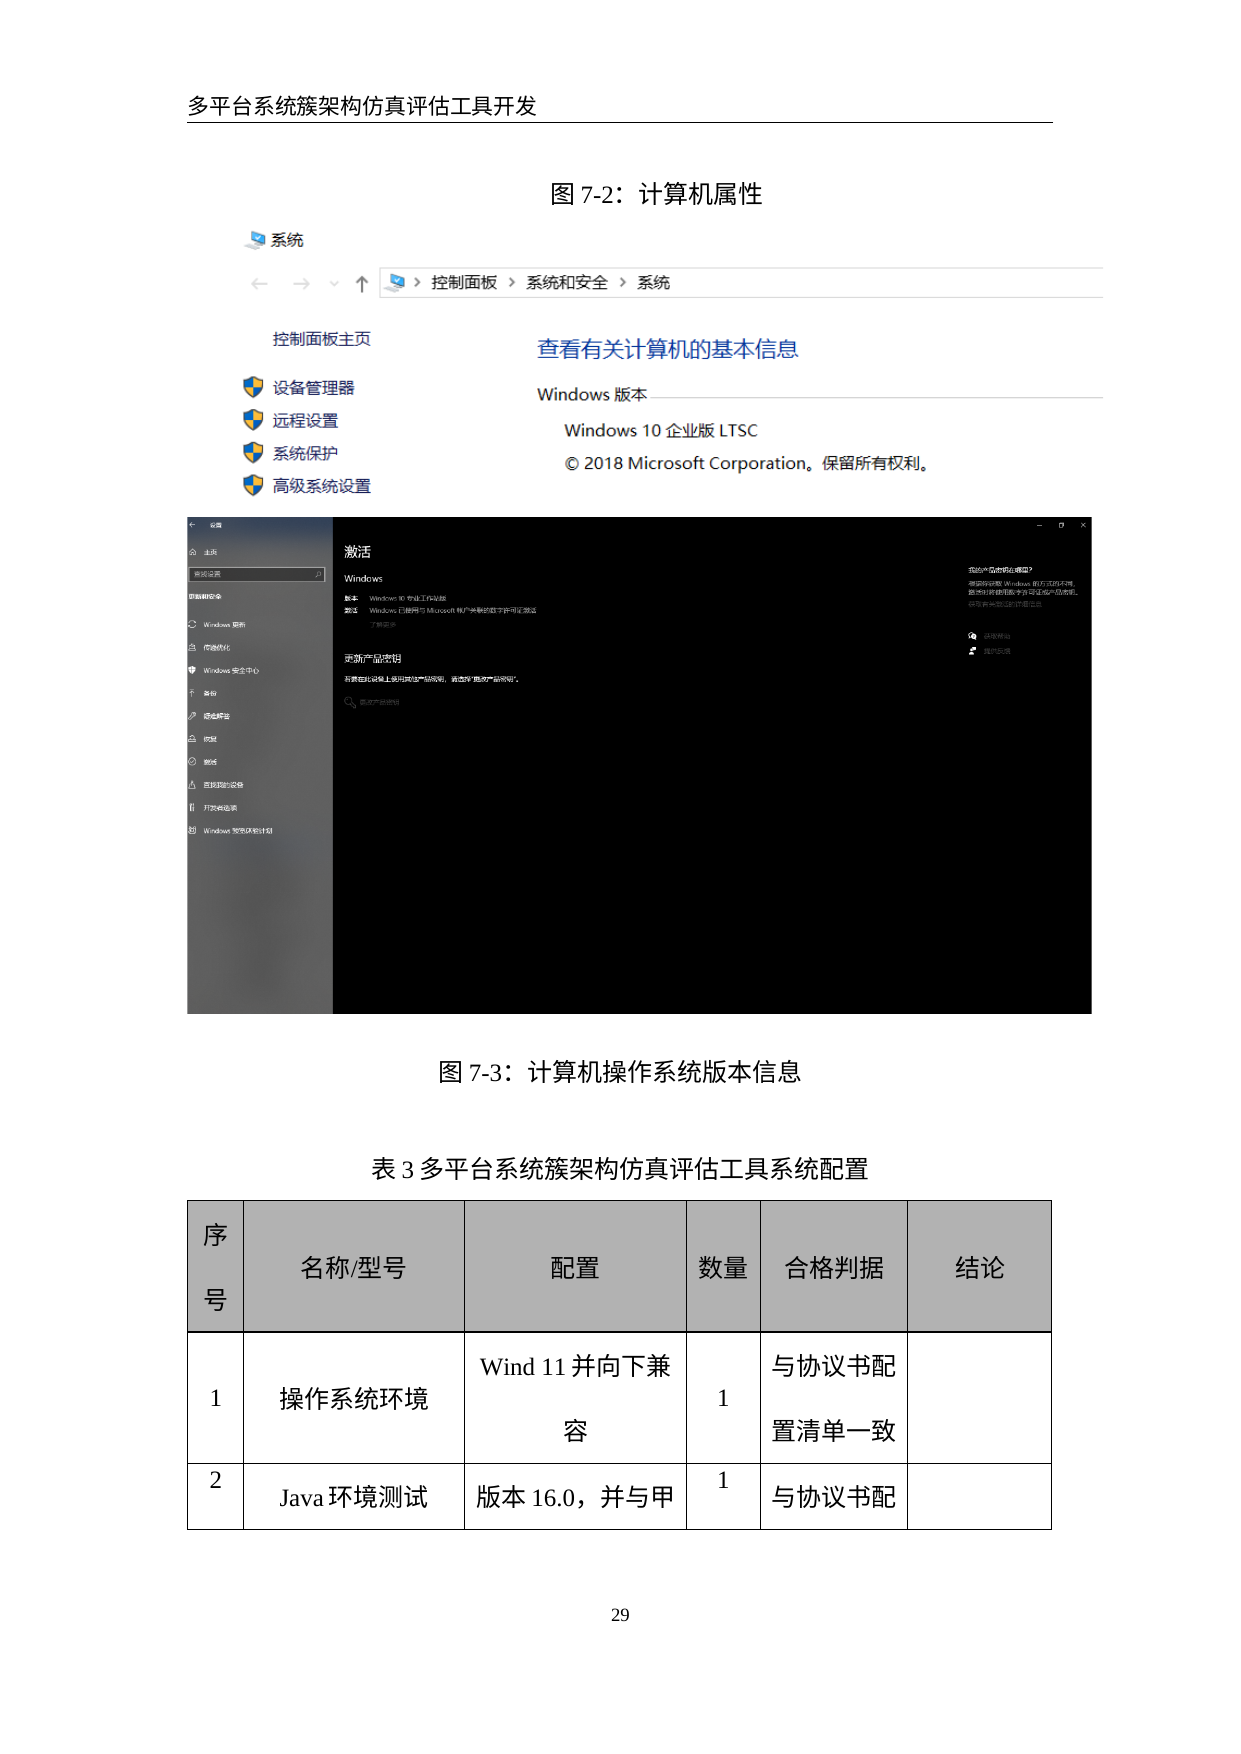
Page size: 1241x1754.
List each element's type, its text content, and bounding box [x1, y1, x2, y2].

table_cell 版本16.0，并与甲方开发环境兼容 [465, 1464, 686, 1528]
table_header 名称/型号 [244, 1201, 464, 1331]
table_cell 1 [687, 1464, 760, 1528]
picture [237, 225, 1104, 504]
text 表3多平台系统簇架构仿真评估工具系统配置 [187, 1135, 1053, 1200]
table_header 结论 [908, 1201, 1051, 1331]
table_cell 1 [188, 1333, 243, 1462]
table_header 合格判据 [761, 1201, 907, 1331]
text 图7-3：计算机操作系统版本信息 [187, 1038, 1053, 1103]
table_cell [908, 1464, 1051, 1528]
table_cell 1 [687, 1333, 760, 1462]
table_cell 操作系统环境 [244, 1333, 464, 1462]
table_header 序号 [188, 1201, 243, 1331]
table_cell [908, 1333, 1051, 1462]
table_header 配置 [465, 1201, 686, 1331]
text 图7-2：计算机属性 [187, 160, 1053, 225]
table_cell Java环境测试 [244, 1464, 464, 1528]
table_cell 2 [188, 1464, 243, 1528]
table_cell 与协议书配置清单一致 [761, 1464, 907, 1528]
picture [187, 517, 1092, 1014]
table_cell Wind 11并向下兼容 [465, 1333, 686, 1462]
table_cell 与协议书配置清单一致 [761, 1333, 907, 1462]
table_header 数量 [687, 1201, 760, 1331]
